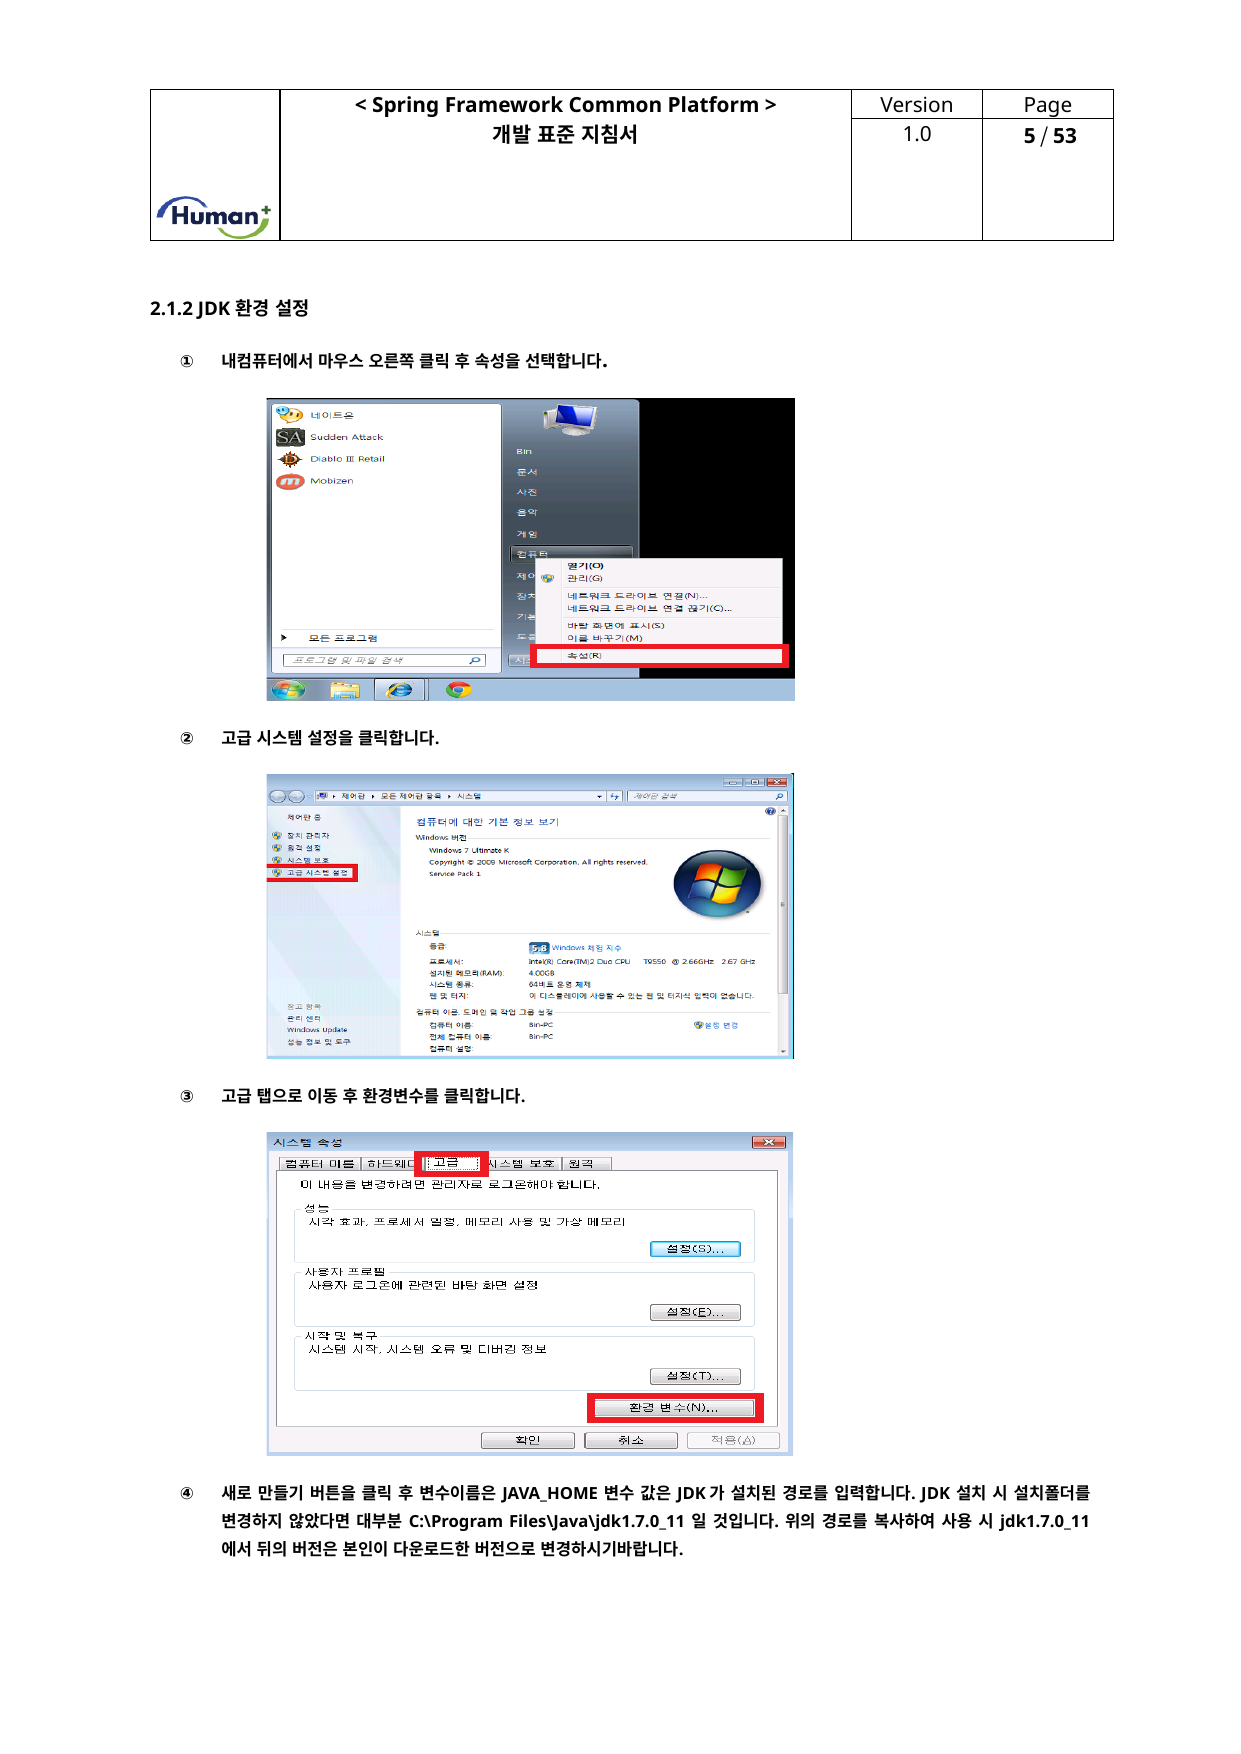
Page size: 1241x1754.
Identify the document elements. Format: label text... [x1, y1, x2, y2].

picture [154, 194, 272, 240]
picture [266, 398, 795, 701]
list 고급 시스템 설정을 클릭합니다. [179, 725, 1090, 749]
list 새로 만들기 버튼을 클릭 후 변수이름은 JAVA_HOME 변수 값은 JDK가 설치된 경로를 입력합니다. JDK 설치 시 설치폴더를 변경하지 않았다면 대부분 C:\Program Files\Java\jdk1.7.0_11 일 것입니다. 위의 경로를 복사하여 사용 시 jdk1.7.0_11에서 뒤의 버전은 본인이 다운로드한 버전으로 변경하시기바랍니다. [179, 1480, 1090, 1560]
list 고급 탭으로 이동 후 환경변수를 클릭합니다. [179, 1083, 1090, 1108]
list 내컴퓨터에서 마우스 오른쪽 클릭 후 속성을 선택합니다. [179, 346, 1090, 374]
text 2.1.2 JDK 환경 설정 [150, 293, 1090, 321]
picture [266, 1132, 794, 1456]
picture [266, 773, 795, 1059]
